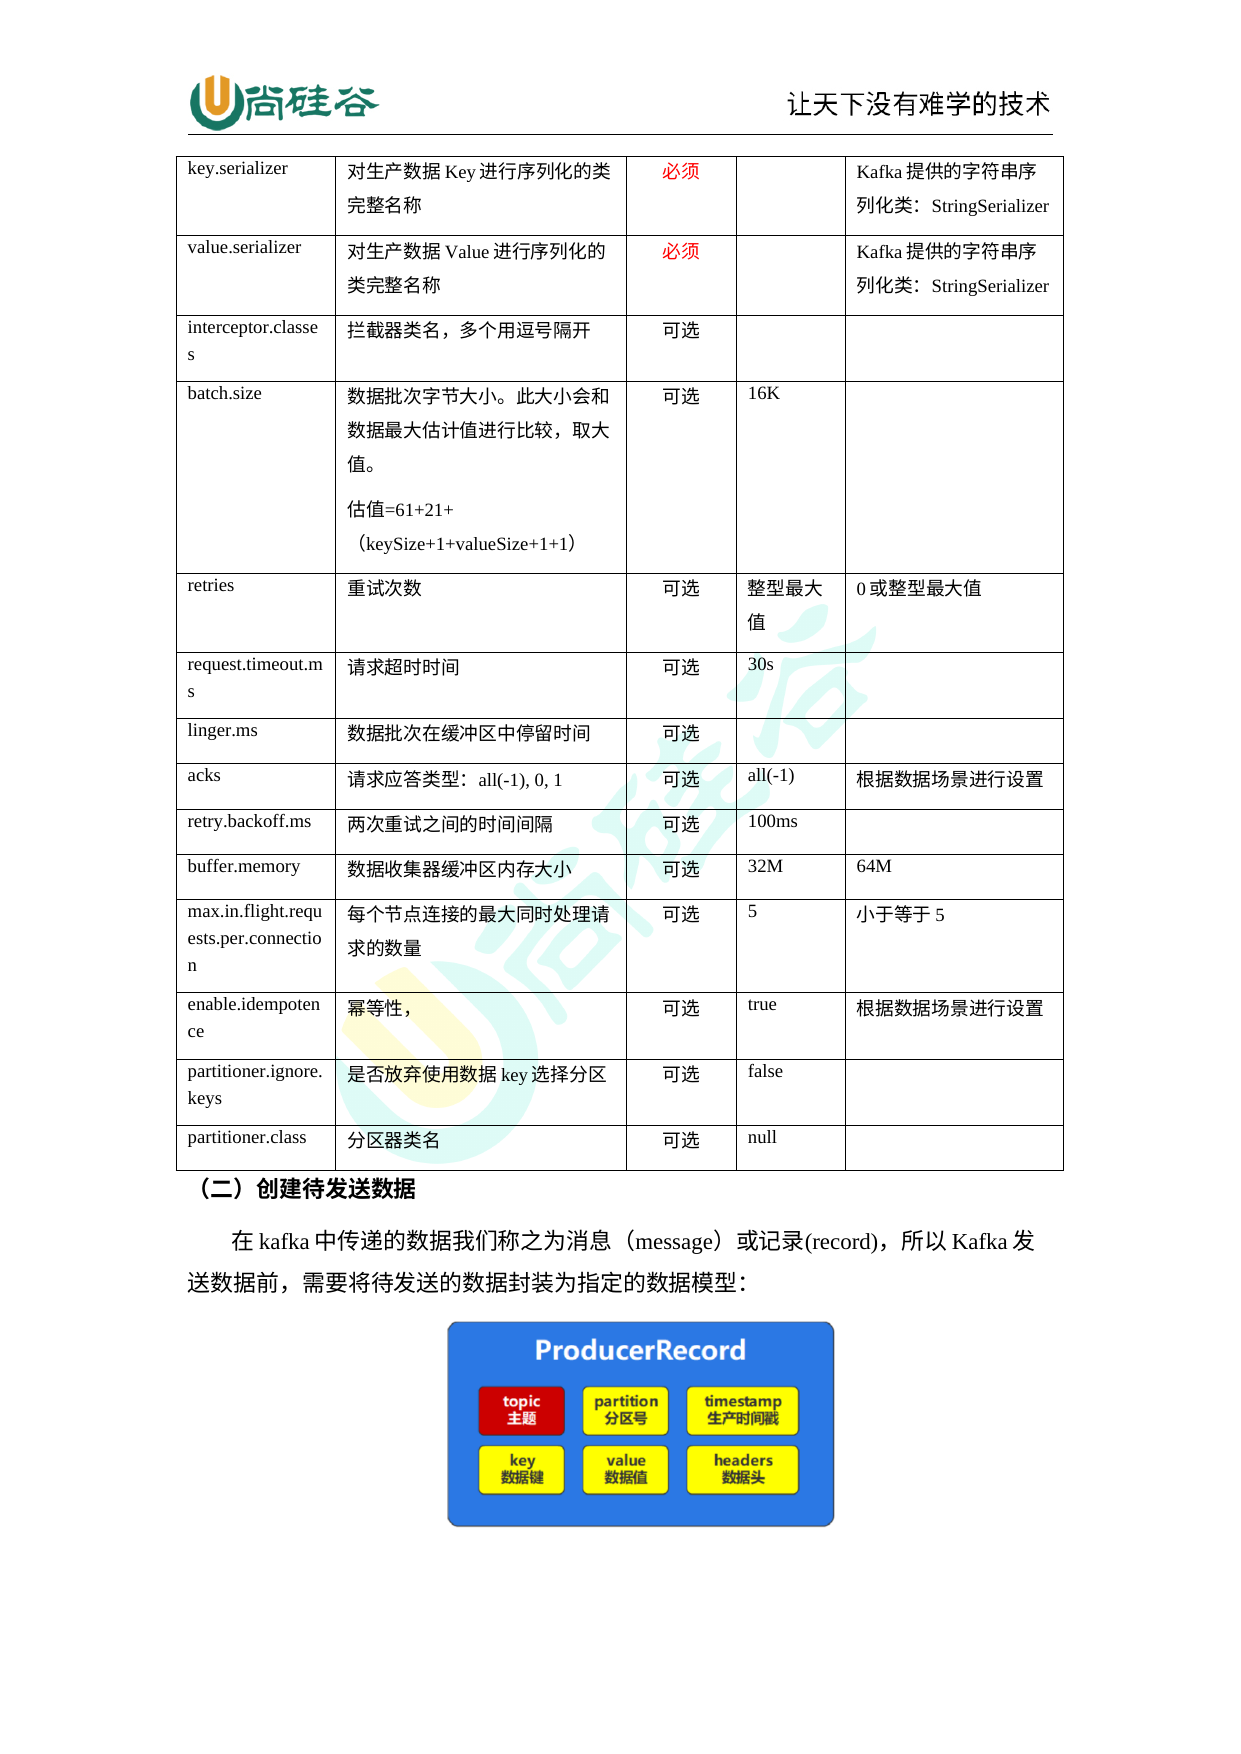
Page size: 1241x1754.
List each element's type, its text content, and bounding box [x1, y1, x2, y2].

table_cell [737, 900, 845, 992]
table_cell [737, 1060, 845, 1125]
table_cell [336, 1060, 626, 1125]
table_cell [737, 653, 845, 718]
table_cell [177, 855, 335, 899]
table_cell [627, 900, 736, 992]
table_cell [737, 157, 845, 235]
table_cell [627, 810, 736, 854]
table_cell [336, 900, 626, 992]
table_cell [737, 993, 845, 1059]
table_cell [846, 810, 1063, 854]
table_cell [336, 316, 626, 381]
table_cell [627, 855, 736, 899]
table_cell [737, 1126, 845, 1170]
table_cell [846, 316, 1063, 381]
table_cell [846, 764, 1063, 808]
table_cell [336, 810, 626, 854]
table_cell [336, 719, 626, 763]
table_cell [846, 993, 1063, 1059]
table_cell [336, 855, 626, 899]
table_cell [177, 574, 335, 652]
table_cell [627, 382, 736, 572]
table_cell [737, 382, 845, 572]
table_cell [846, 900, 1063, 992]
list 在kafka中传递的数据我们称之为消息（message）或记录(record)，所以Kafka发送数据前，需要将待发送的数据封装为指定的数据模型： [187, 1223, 1053, 1298]
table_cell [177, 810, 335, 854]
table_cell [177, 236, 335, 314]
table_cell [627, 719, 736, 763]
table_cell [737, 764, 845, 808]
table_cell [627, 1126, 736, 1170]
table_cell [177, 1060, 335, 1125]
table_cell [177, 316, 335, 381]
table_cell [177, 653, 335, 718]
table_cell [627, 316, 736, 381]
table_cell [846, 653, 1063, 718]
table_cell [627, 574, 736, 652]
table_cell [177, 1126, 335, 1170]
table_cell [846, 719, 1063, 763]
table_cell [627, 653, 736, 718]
picture [440, 1316, 844, 1532]
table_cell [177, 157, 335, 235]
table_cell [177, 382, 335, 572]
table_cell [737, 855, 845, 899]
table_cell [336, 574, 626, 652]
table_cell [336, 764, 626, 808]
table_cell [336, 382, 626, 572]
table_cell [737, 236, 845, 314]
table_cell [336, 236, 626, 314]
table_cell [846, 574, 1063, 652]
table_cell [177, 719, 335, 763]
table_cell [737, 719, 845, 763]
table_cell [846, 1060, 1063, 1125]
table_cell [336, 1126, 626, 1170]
list 创建待发送数据 [187, 1171, 1053, 1204]
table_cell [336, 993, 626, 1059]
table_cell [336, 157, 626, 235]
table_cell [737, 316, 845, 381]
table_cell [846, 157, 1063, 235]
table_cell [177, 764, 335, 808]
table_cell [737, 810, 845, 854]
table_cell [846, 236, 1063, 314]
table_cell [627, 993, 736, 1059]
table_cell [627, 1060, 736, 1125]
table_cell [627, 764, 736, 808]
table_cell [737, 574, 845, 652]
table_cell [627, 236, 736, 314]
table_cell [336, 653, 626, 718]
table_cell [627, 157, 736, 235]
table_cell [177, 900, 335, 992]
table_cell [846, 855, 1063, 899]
picture [187, 73, 1053, 132]
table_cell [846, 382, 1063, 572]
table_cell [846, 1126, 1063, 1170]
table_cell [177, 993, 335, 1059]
